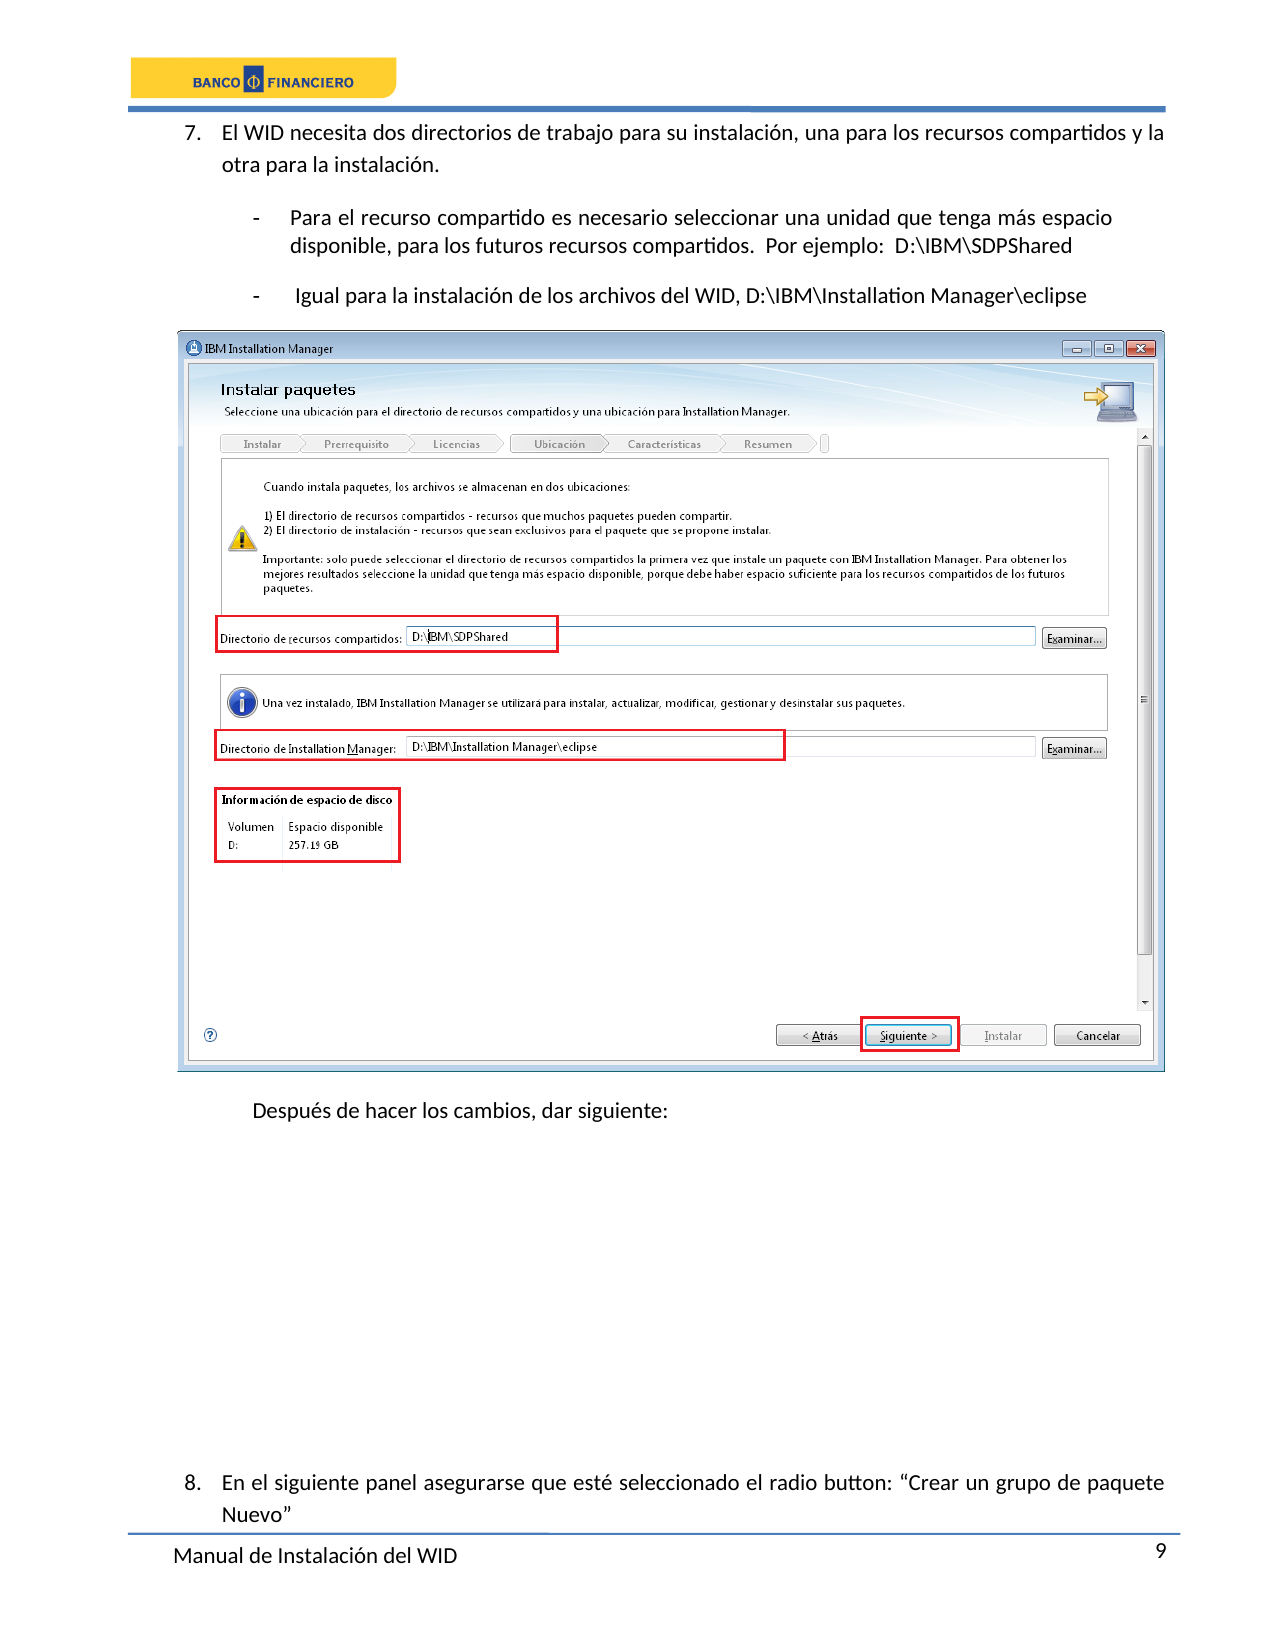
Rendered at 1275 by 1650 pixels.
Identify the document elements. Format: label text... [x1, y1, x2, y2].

text Después de hacer los cambios, dar siguiente: [178, 1097, 1166, 1125]
picture [177, 330, 1165, 1072]
list Para el recurso compartido es necesario seleccionar una unidad que tenga más espacio disponible, para los futuros recursos compartidos. Por ejemplo: D:\IBM\SDPShared [252, 203, 1114, 259]
list El WID necesita dos directorios de trabajo para su instalación, una para los recursos compartidos y la otra para la instalación. [184, 118, 1166, 178]
picture [127, 53, 400, 101]
list Igual para la instalación de los archivos del WID, D:\IBM\Installation Manager\eclipse [252, 281, 1114, 309]
list En el siguiente panel asegurarse que esté seleccionado el radio button: “Crear un grupo de paquete Nuevo” [184, 1468, 1166, 1528]
